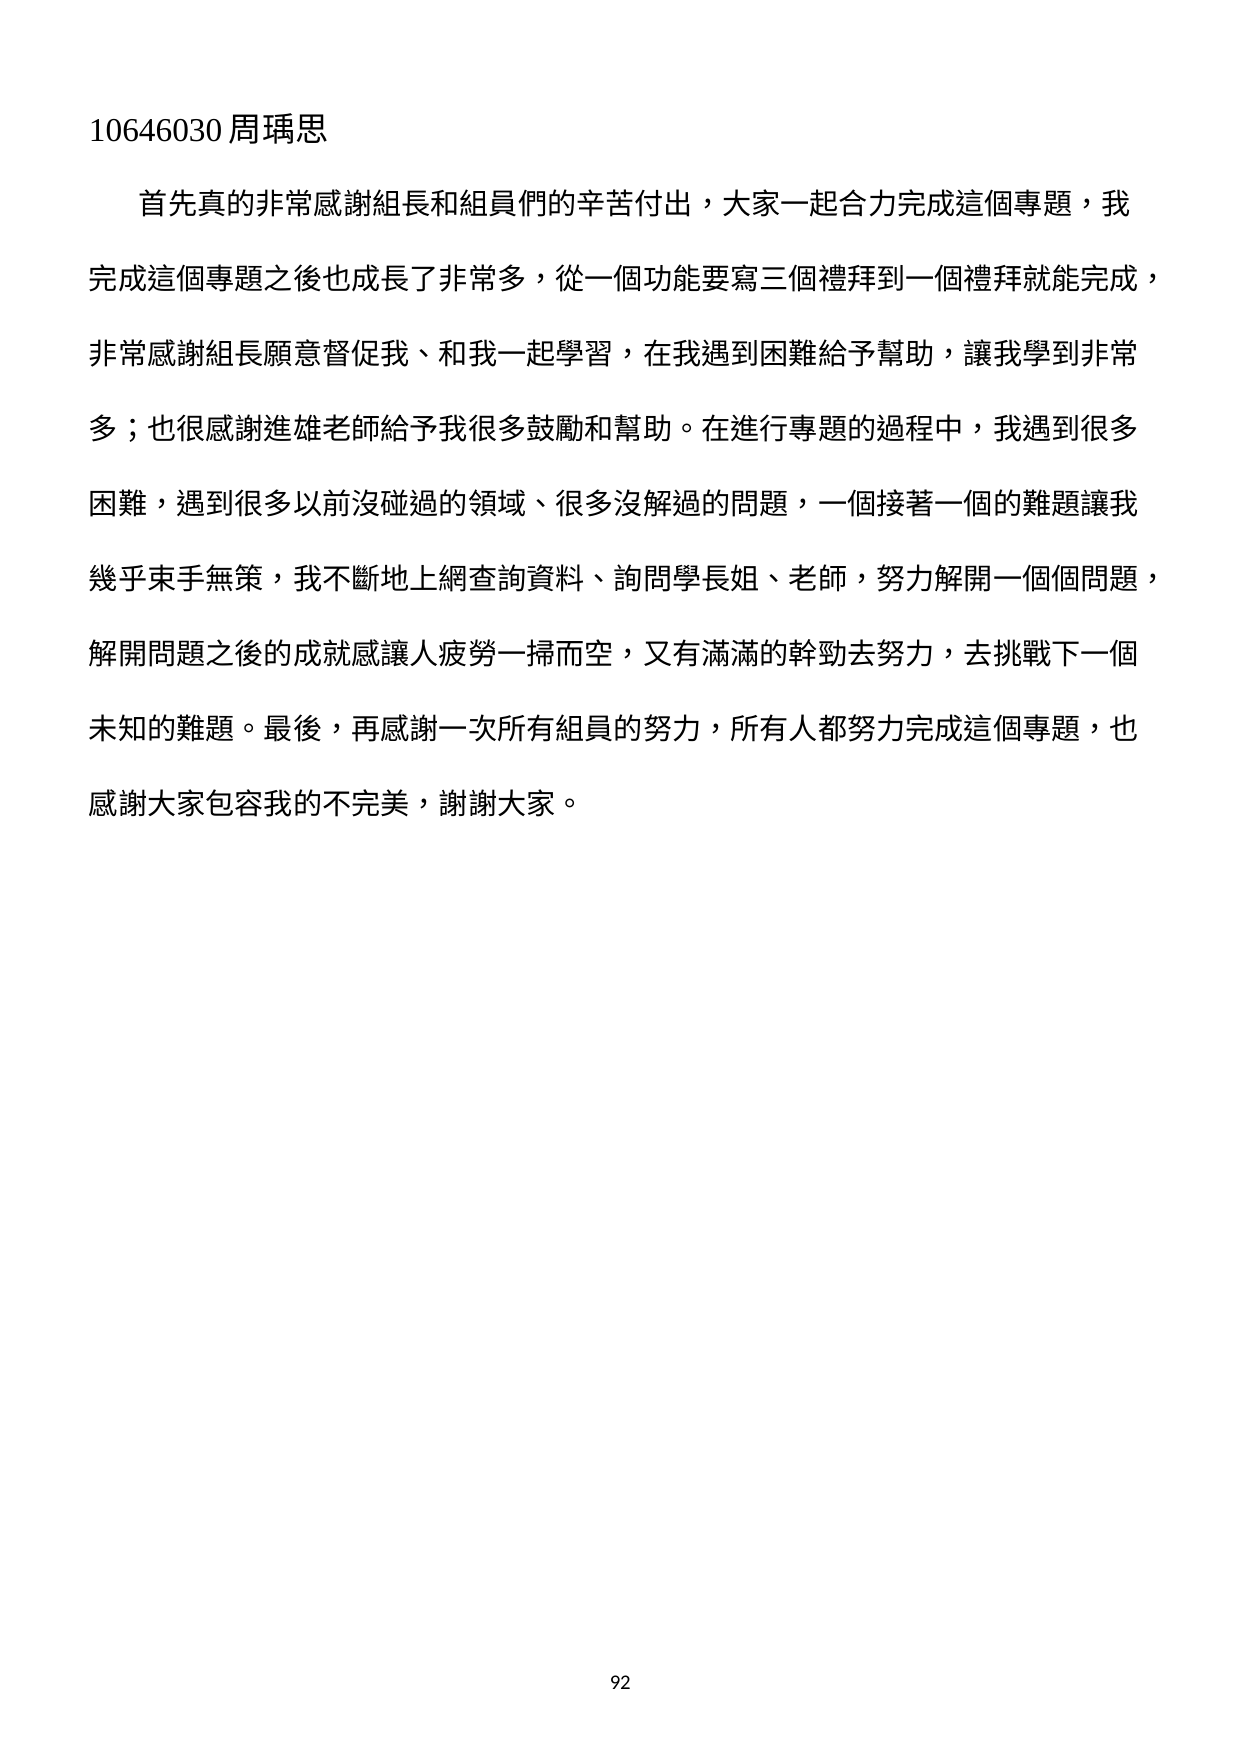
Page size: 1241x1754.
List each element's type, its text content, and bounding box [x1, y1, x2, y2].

text 10646030周瑀思 [89, 89, 1152, 164]
text 首先真的非常感謝組長和組員們的辛苦付出，大家一起合力完成這個專題，我完成這個專題之後也成長了非常多，從一個功能要寫三個禮拜到一個禮拜就能完成，非常感謝組長願意督促我、和我一起學習，在我遇到困難給予幫助，讓我學到非常多；也很感謝進雄老師給予我很多鼓勵和幫助。在進行專題的過程中，我遇到很多困難，遇到很多以前沒碰過的領域、很多沒解過的問題，一個接著一個的難題讓我幾乎束手無策，我不斷地上網查詢資料、詢問學長姐、老師，努力解開一個個問題，解開問題之後的成就感讓人疲勞一掃而空，又有滿滿的幹勁去努力，去挑戰下一個未知的難題。最後，再感謝一次所有組員的努力，所有人都努力完成這個專題，也感謝大家包容我的不完美，謝謝大家。 [89, 164, 1152, 839]
